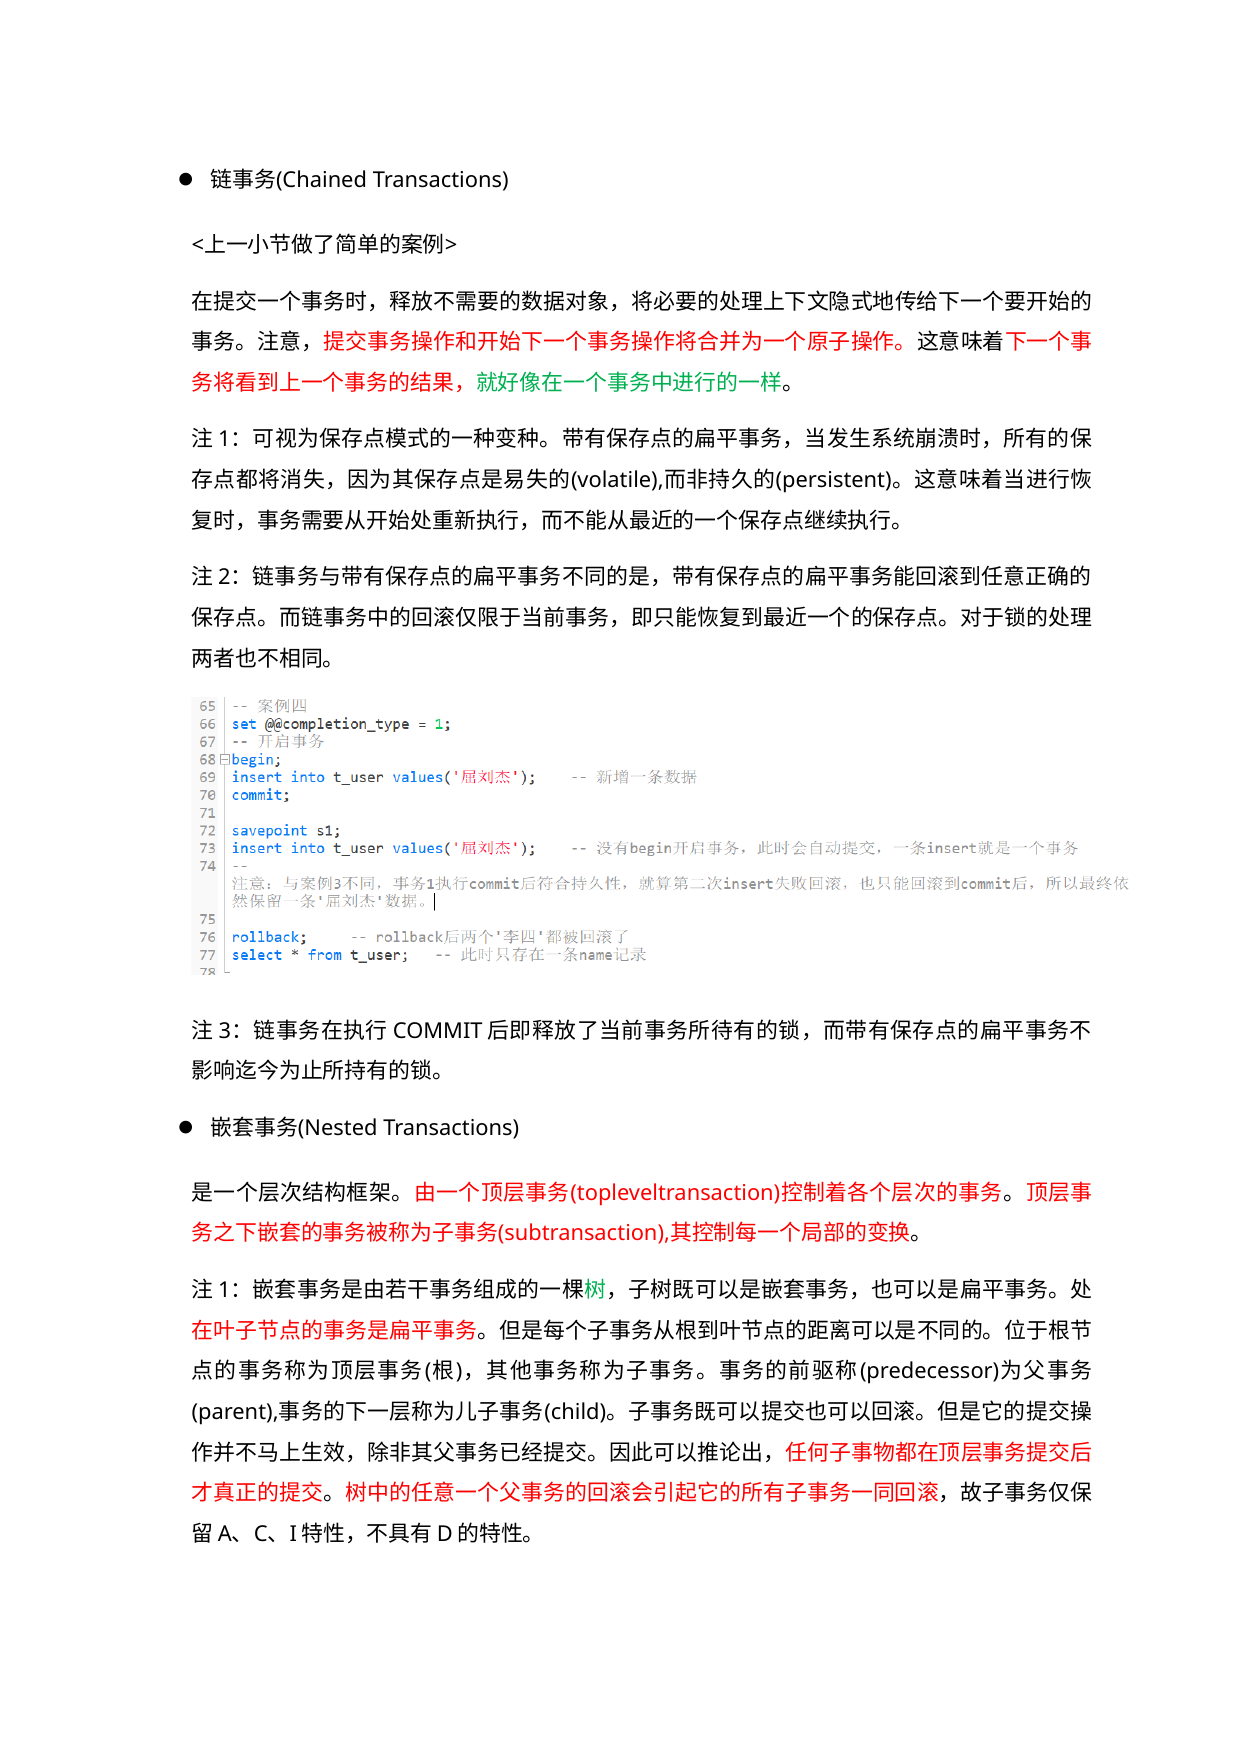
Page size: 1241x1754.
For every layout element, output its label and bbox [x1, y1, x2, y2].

picture [191, 697, 1137, 975]
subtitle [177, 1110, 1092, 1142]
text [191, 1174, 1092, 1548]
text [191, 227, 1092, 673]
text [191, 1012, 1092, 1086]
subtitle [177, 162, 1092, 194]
